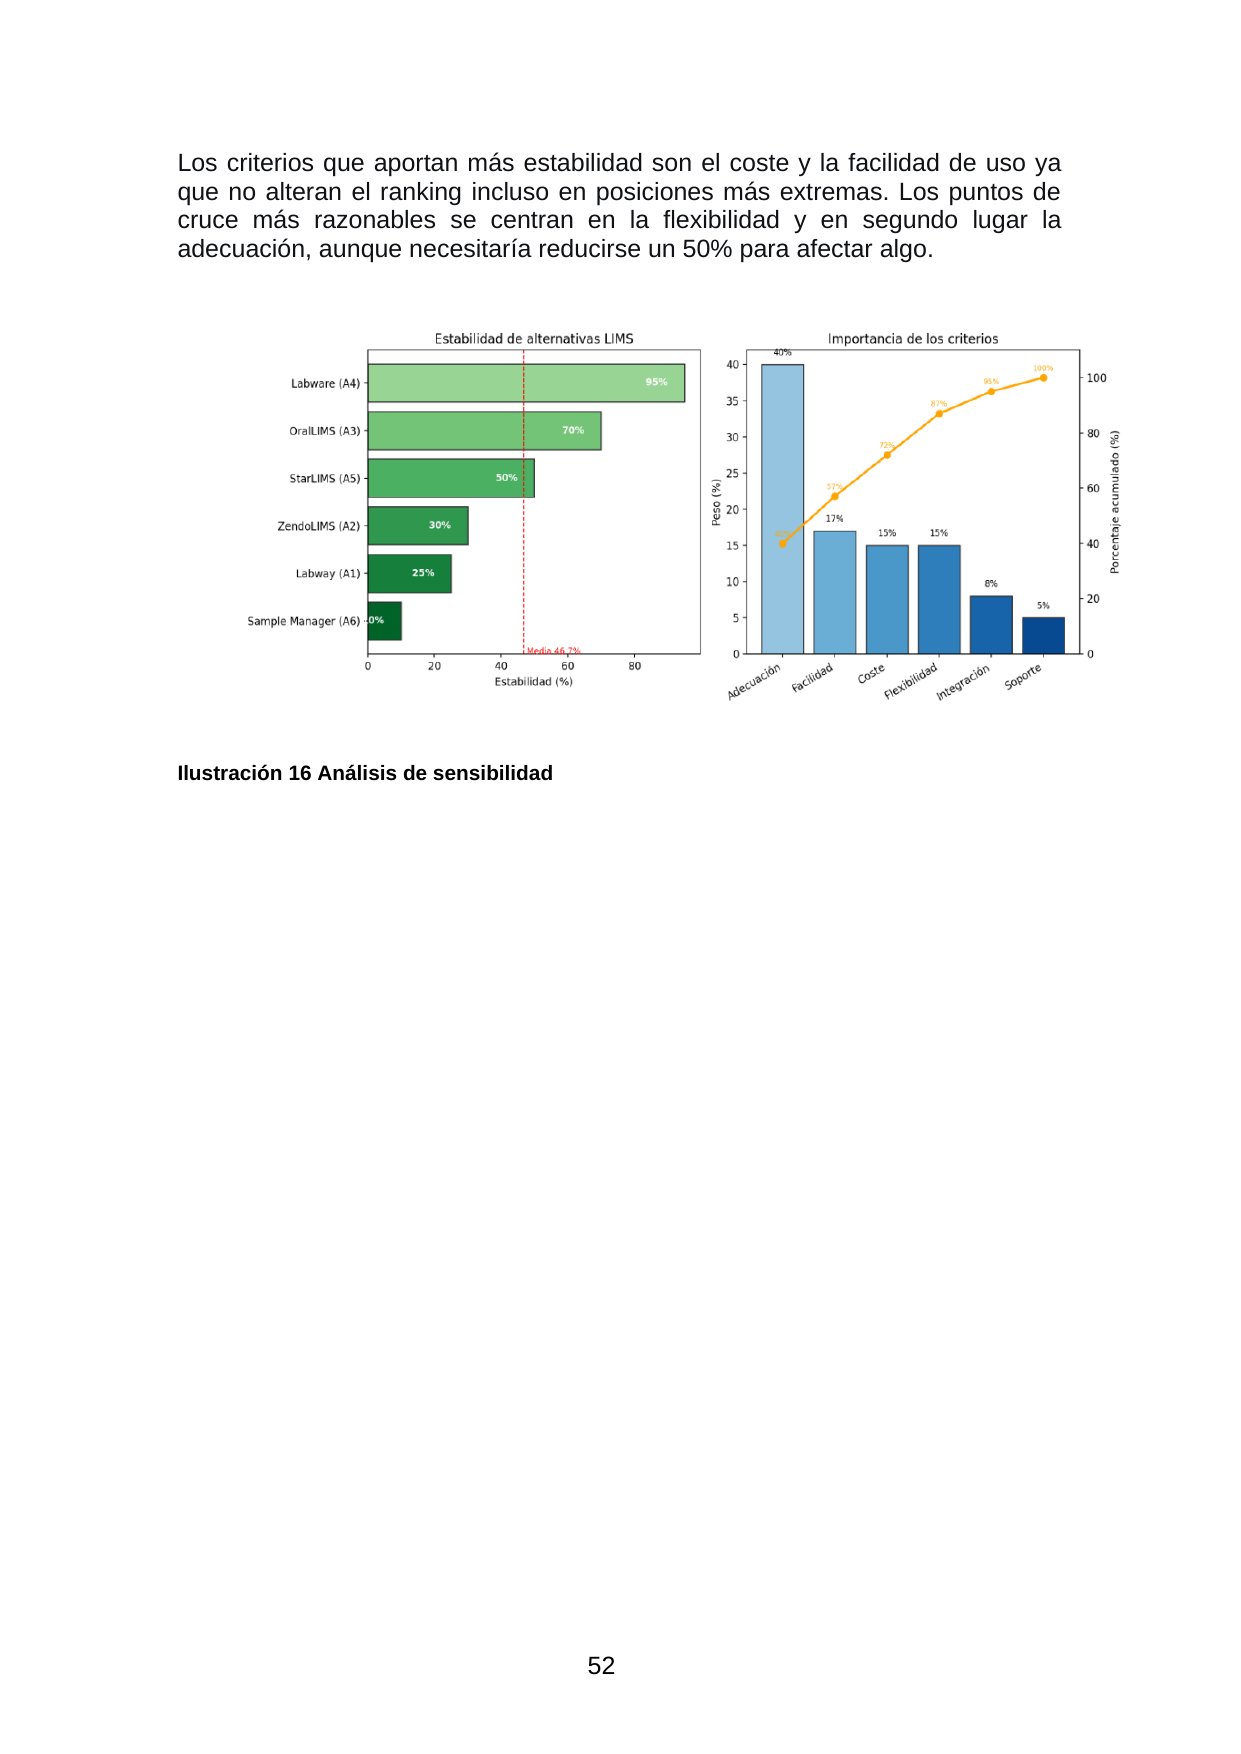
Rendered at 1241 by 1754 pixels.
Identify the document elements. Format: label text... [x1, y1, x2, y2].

text Los criterios que aportan más estabilidad son el coste y la facilidad de uso ya que no alteran el ranking incluso en posiciones más extremas. Los puntos de cruce más razonables se centran en la flexibilidad y en segundo lugar la adecuación, aunque necesitaría reducirse un 50% para afectar algo. [177, 148, 1063, 263]
picture [177, 287, 1169, 736]
